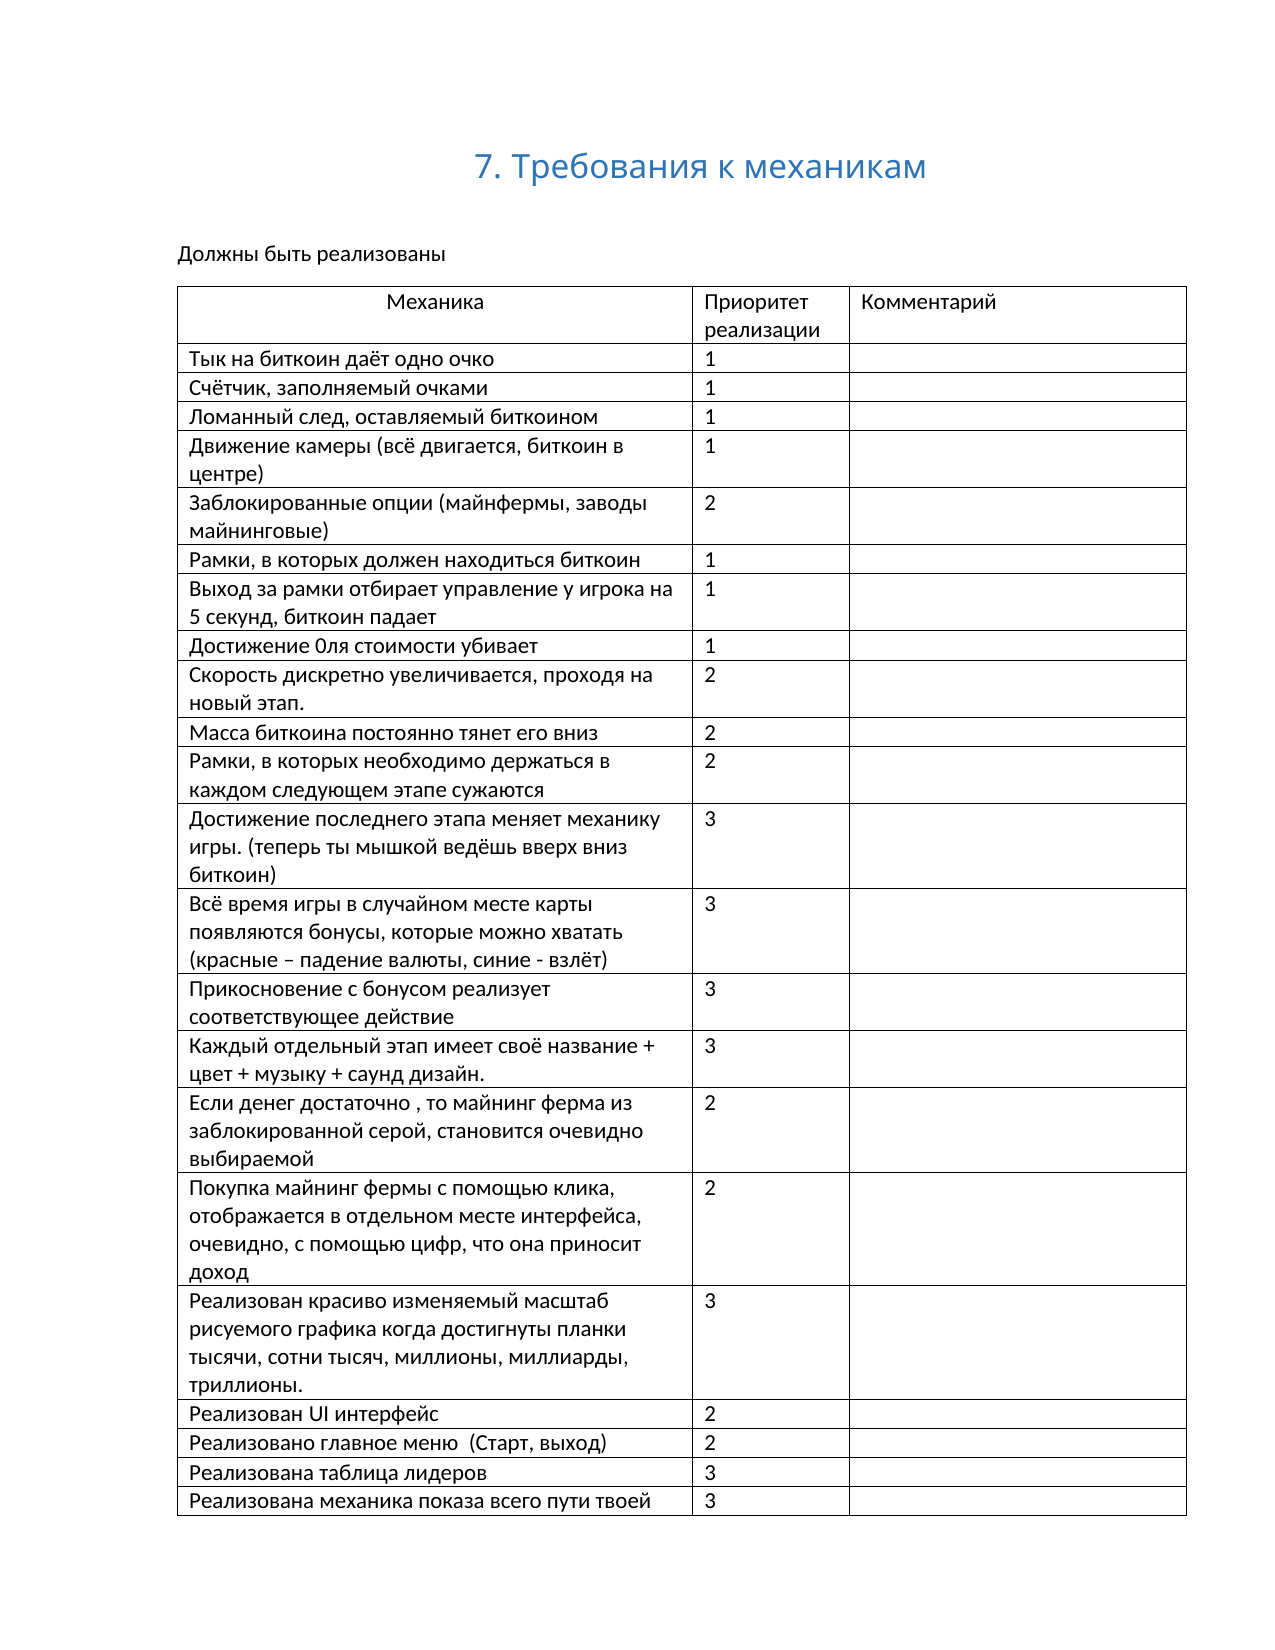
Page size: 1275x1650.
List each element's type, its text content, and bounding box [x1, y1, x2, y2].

table_cell 1 [693, 402, 849, 430]
table_cell [850, 488, 1186, 544]
table_cell [850, 545, 1186, 573]
table_cell 3 [693, 1031, 849, 1087]
table_cell [850, 1400, 1186, 1427]
table_cell 1 [693, 431, 849, 487]
table_cell Покупка майнинг фермы с помощью клика, отображается в отдельном месте интерфейса, очевидно, с помощью цифр, что она приносит доход [178, 1173, 692, 1285]
table_cell [850, 373, 1186, 401]
table_cell 3 [693, 1286, 849, 1398]
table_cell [178, 1487, 692, 1515]
table_cell 2 [693, 718, 849, 746]
table_cell [850, 1286, 1186, 1398]
table_header Приоритет реализации [693, 287, 849, 343]
table_cell [850, 1031, 1186, 1087]
table_cell Рамки, в которых должен находиться биткоин [178, 545, 692, 573]
table_cell 2 [693, 1429, 849, 1457]
table_cell Реализован UI интерфейс [178, 1400, 692, 1427]
table_cell Масса биткоина постоянно тянет его вниз [178, 718, 692, 746]
table_cell Достижение 0ля стоимости убивает [178, 631, 692, 659]
table_cell 3 [693, 974, 849, 1030]
table_cell [850, 344, 1186, 372]
table_cell 1 [693, 574, 849, 630]
table_cell [850, 1458, 1186, 1486]
table_cell 2 [693, 747, 849, 803]
table_cell [850, 804, 1186, 888]
table_header Механика [178, 287, 692, 343]
table_cell [850, 402, 1186, 430]
table_cell 3 [693, 804, 849, 888]
table_cell Достижение последнего этапа меняет механику игры. (теперь ты мышкой ведёшь вверх вниз биткоин) [178, 804, 692, 888]
table_cell 2 [693, 1088, 849, 1172]
table_cell [850, 1088, 1186, 1172]
table_cell 1 [693, 344, 849, 372]
table_cell 2 [693, 1173, 849, 1285]
table_cell 1 [693, 631, 849, 659]
table_cell Ломанный след, оставляемый биткоином [178, 402, 692, 430]
table_cell 3 [693, 1487, 849, 1515]
table_cell 3 [693, 889, 849, 973]
table_cell Реализовано главное меню (Старт, выход) [178, 1429, 692, 1457]
table_cell [850, 631, 1186, 659]
table_cell Движение камеры (всё двигается, биткоин в центре) [178, 431, 692, 487]
table_cell Прикосновение с бонусом реализует соответствующее действие [178, 974, 692, 1030]
table_cell 1 [693, 373, 849, 401]
table_cell Всё время игры в случайном месте карты появляются бонусы, которые можно хватать (красные – падение валюты, синие - взлёт) [178, 889, 692, 973]
table_cell 3 [693, 1458, 849, 1486]
table_cell 2 [693, 1400, 849, 1427]
table_cell 2 [693, 488, 849, 544]
table_cell Реализована таблица лидеров [178, 1458, 692, 1486]
table_header Комментарий [850, 287, 1186, 343]
table_cell [850, 1487, 1186, 1515]
table_cell Выход за рамки отбирает управление у игрока на 5 секунд, биткоин падает [178, 574, 692, 630]
table_cell Рамки, в которых необходимо держаться в каждом следующем этапе сужаются [178, 747, 692, 803]
table_cell Счётчик, заполняемый очками [178, 373, 692, 401]
table_cell [850, 974, 1186, 1030]
table_cell 2 [693, 661, 849, 717]
table_cell [850, 718, 1186, 746]
table_cell [850, 747, 1186, 803]
table_cell [850, 431, 1186, 487]
table_cell Заблокированные опции (майнфермы, заводы майнинговые) [178, 488, 692, 544]
table_cell Скорость дискретно увеличивается, проходя на новый этап. [178, 661, 692, 717]
table_cell 1 [693, 545, 849, 573]
table_cell [850, 1429, 1186, 1457]
subtitle Требования к механикам [215, 143, 1186, 188]
table_cell Тык на биткоин даёт одно очко [178, 344, 692, 372]
table_cell Если денег достаточно , то майнинг ферма из заблокированной серой, становится очевидно выбираемой [178, 1088, 692, 1172]
text Должны быть реализованы [177, 239, 1186, 267]
table_cell [850, 1173, 1186, 1285]
table_cell Реализован красиво изменяемый масштаб рисуемого графика когда достигнуты планки тысячи, сотни тысяч, миллионы, миллиарды, триллионы. [178, 1286, 692, 1398]
table_cell [850, 574, 1186, 630]
table_cell Каждый отдельный этап имеет своё название + цвет + музыку + саунд дизайн. [178, 1031, 692, 1087]
table_cell [850, 661, 1186, 717]
table_cell [850, 889, 1186, 973]
